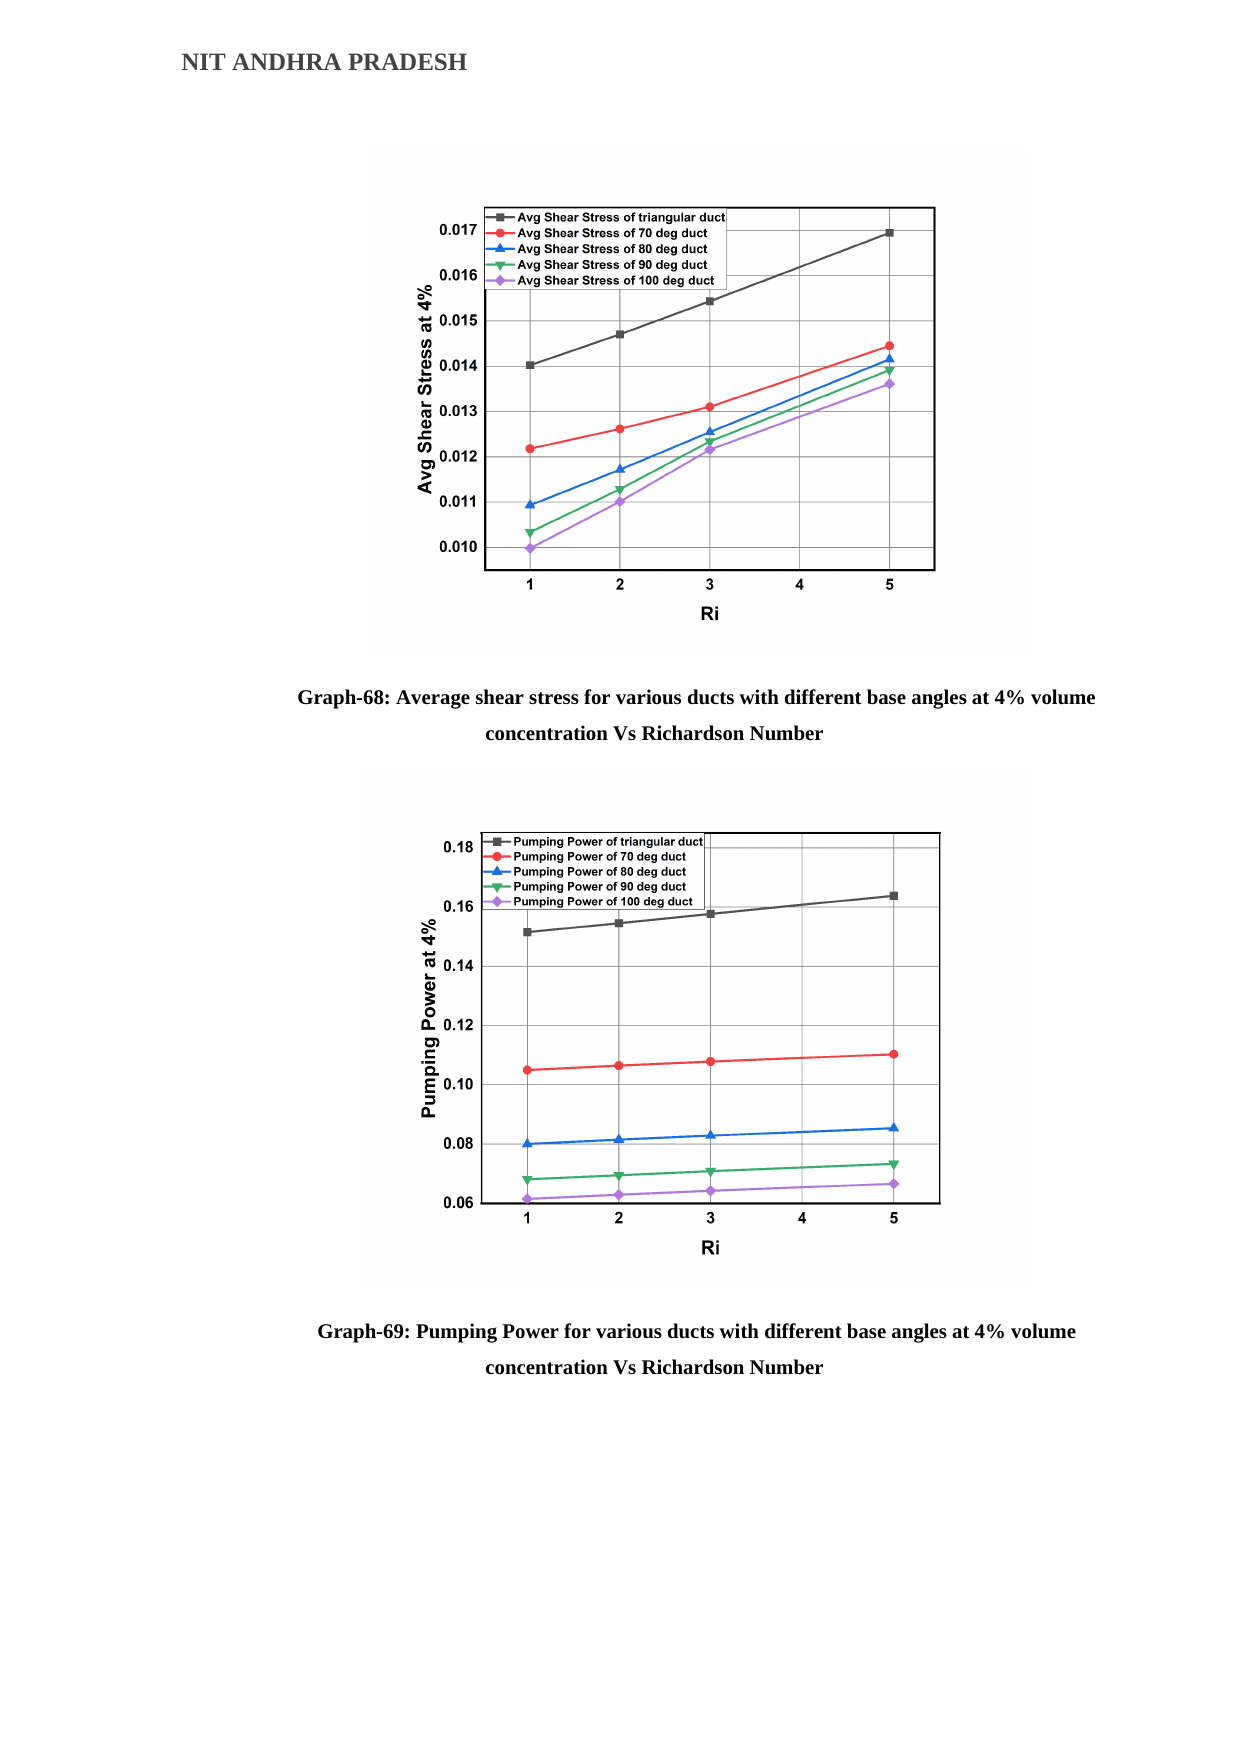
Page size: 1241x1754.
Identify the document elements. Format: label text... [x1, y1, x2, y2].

picture [361, 773, 1033, 1289]
text Graph-69: Pumping Power for various ducts with different base angles at 4% volume concentration Vs Richardson Number [178, 1319, 1131, 1379]
picture [367, 150, 1026, 654]
text Graph-68: Average shear stress for various ducts with different base angles at 4% volume concentration Vs Richardson Number [178, 684, 1131, 745]
